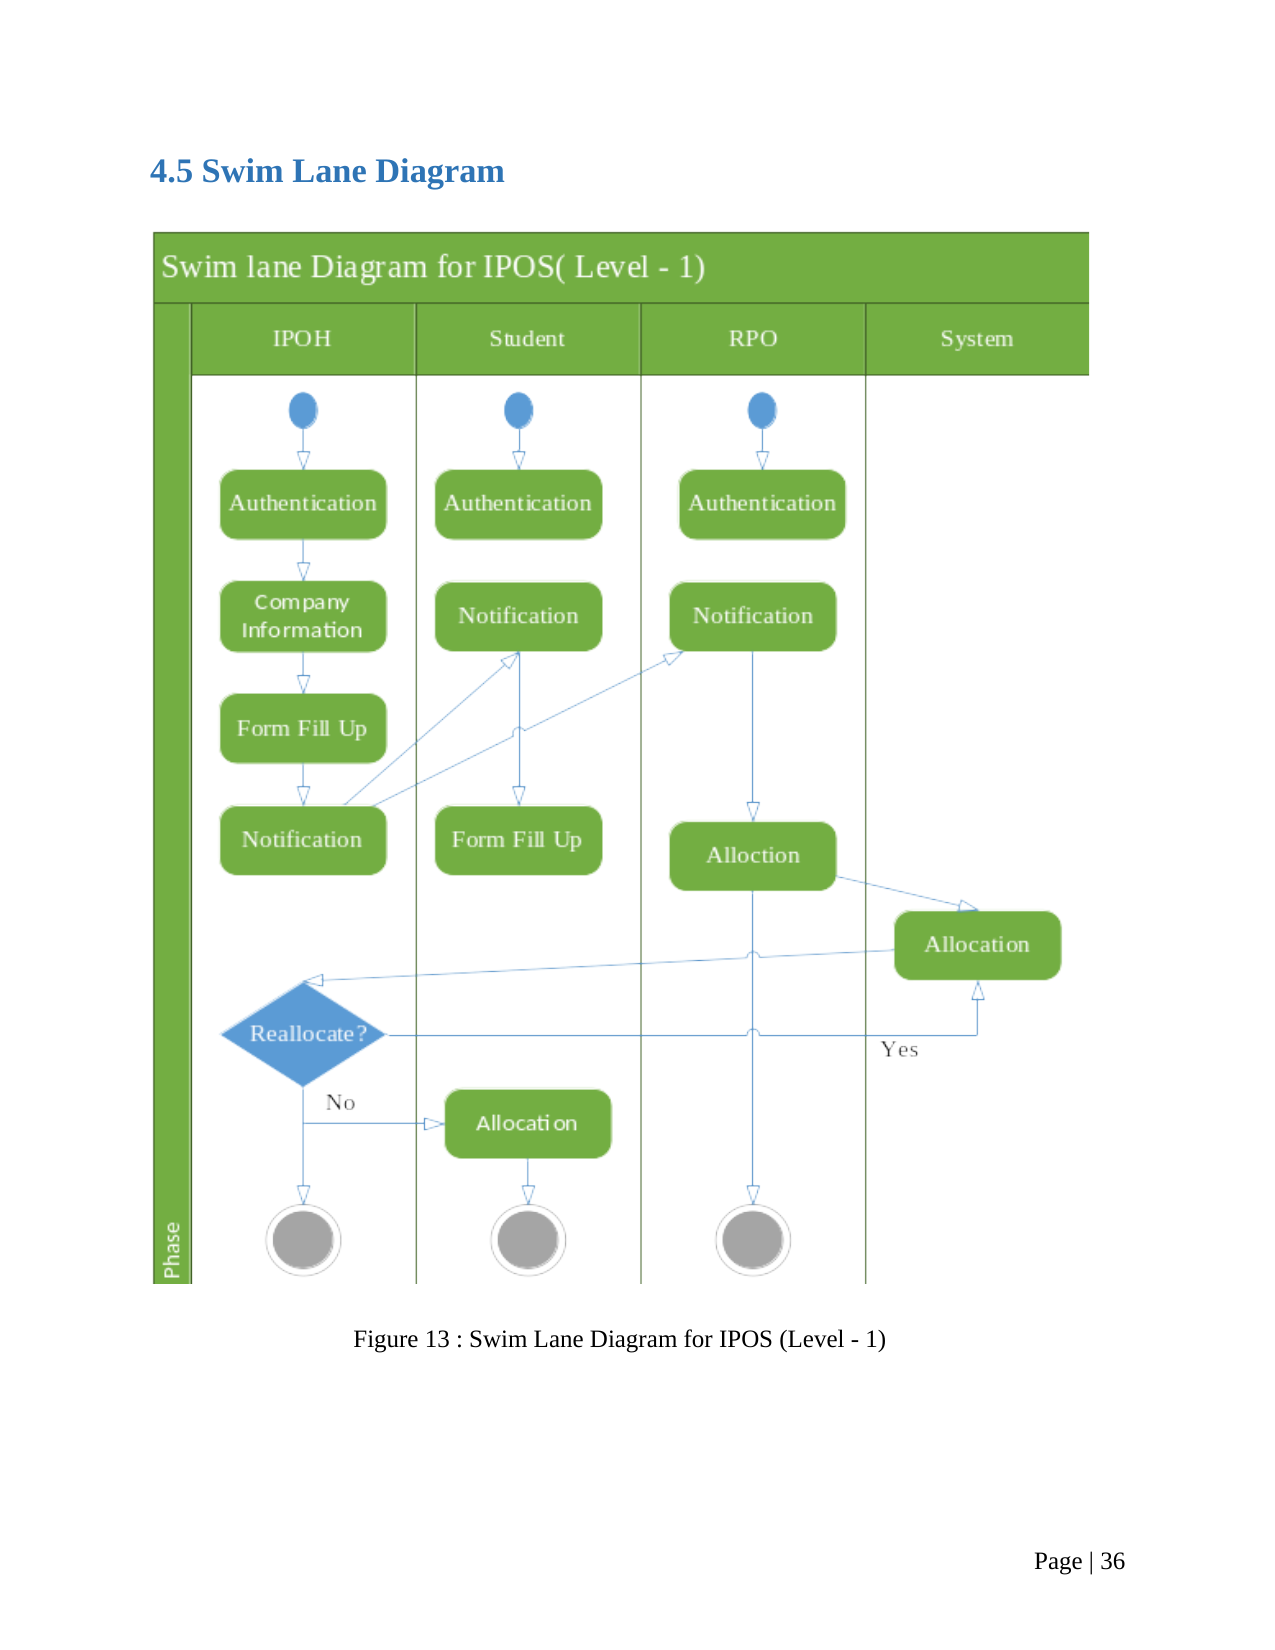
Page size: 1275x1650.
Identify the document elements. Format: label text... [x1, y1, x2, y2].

subtitle 4.5 Swim Lane Diagram [150, 150, 1125, 189]
